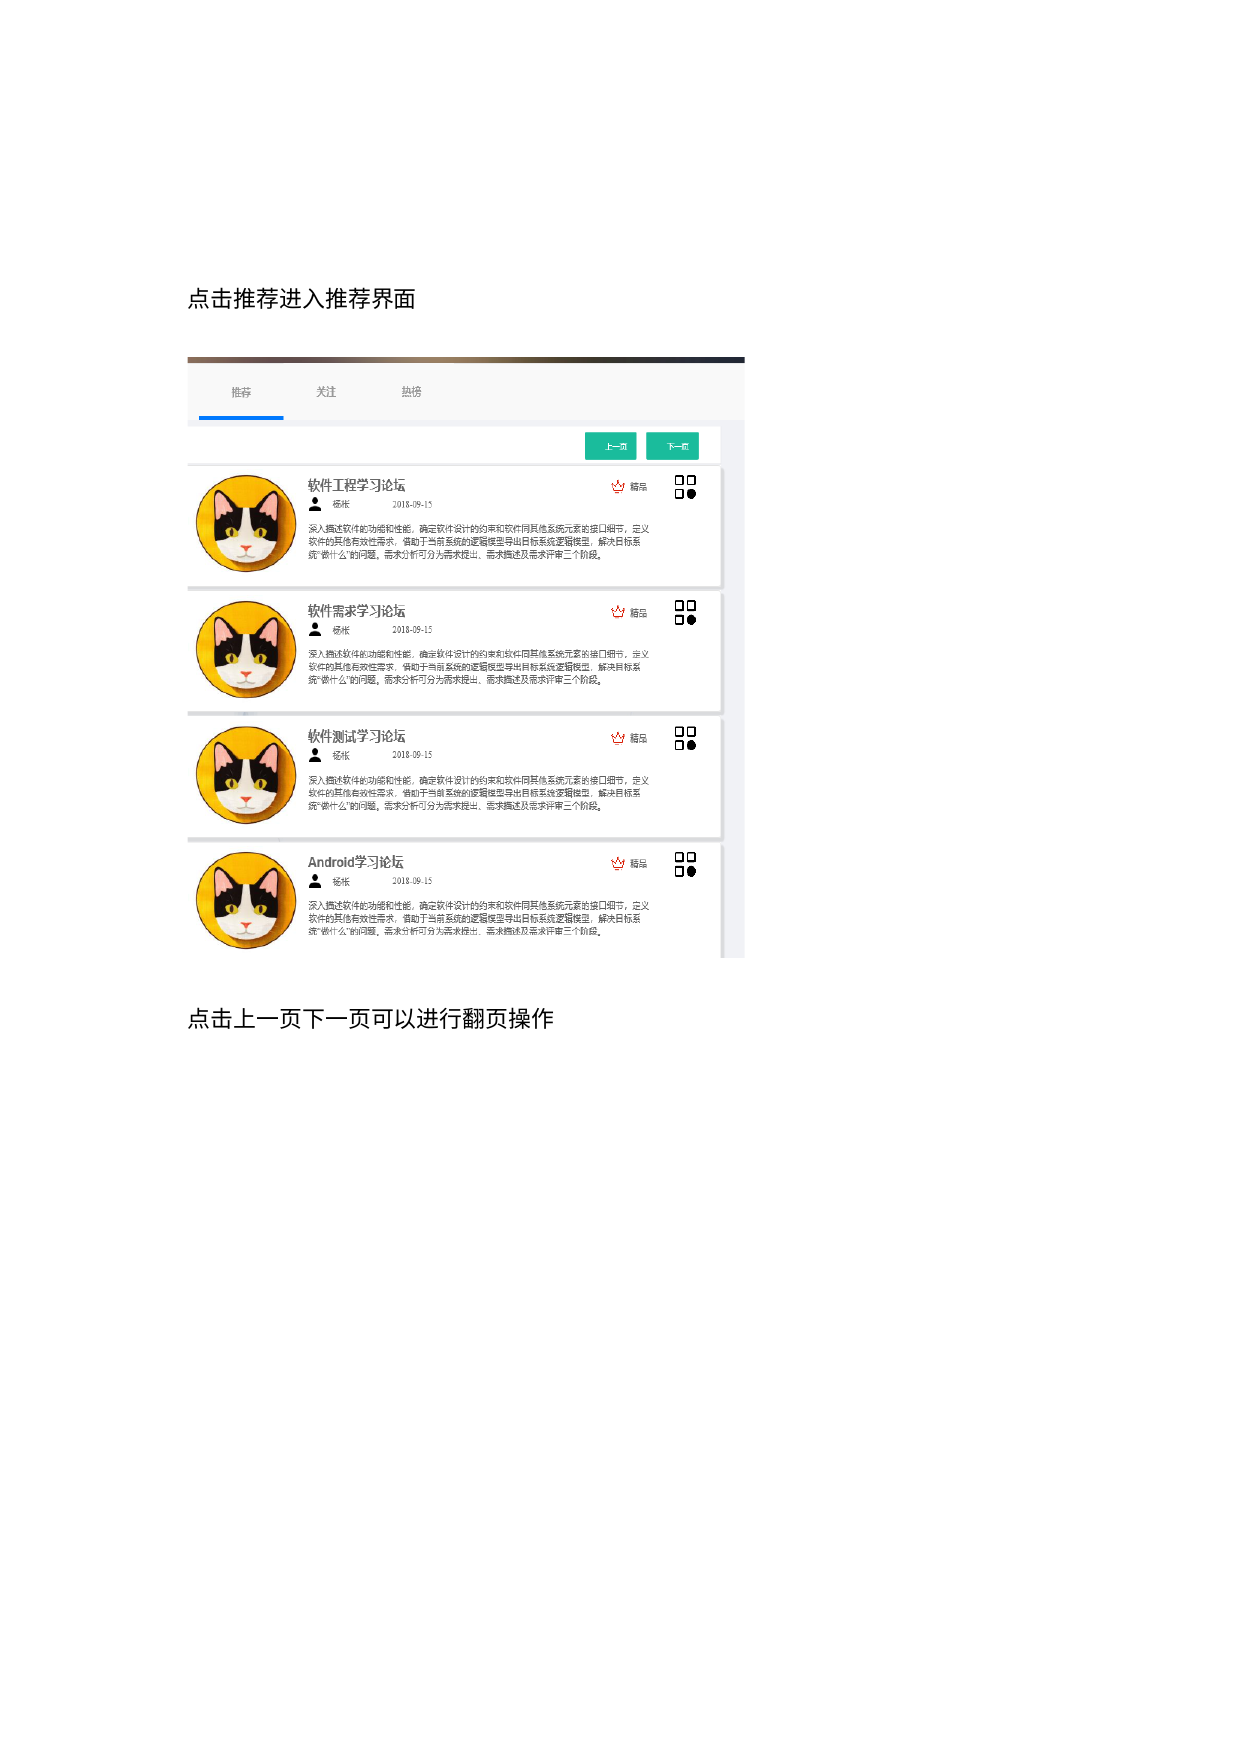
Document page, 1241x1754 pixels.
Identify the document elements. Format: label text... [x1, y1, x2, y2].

picture [187, 357, 745, 958]
text 点击上一页下一页可以进行翻页操作 [187, 985, 1053, 1050]
text 点击推荐进入推荐界面 [187, 265, 1053, 330]
